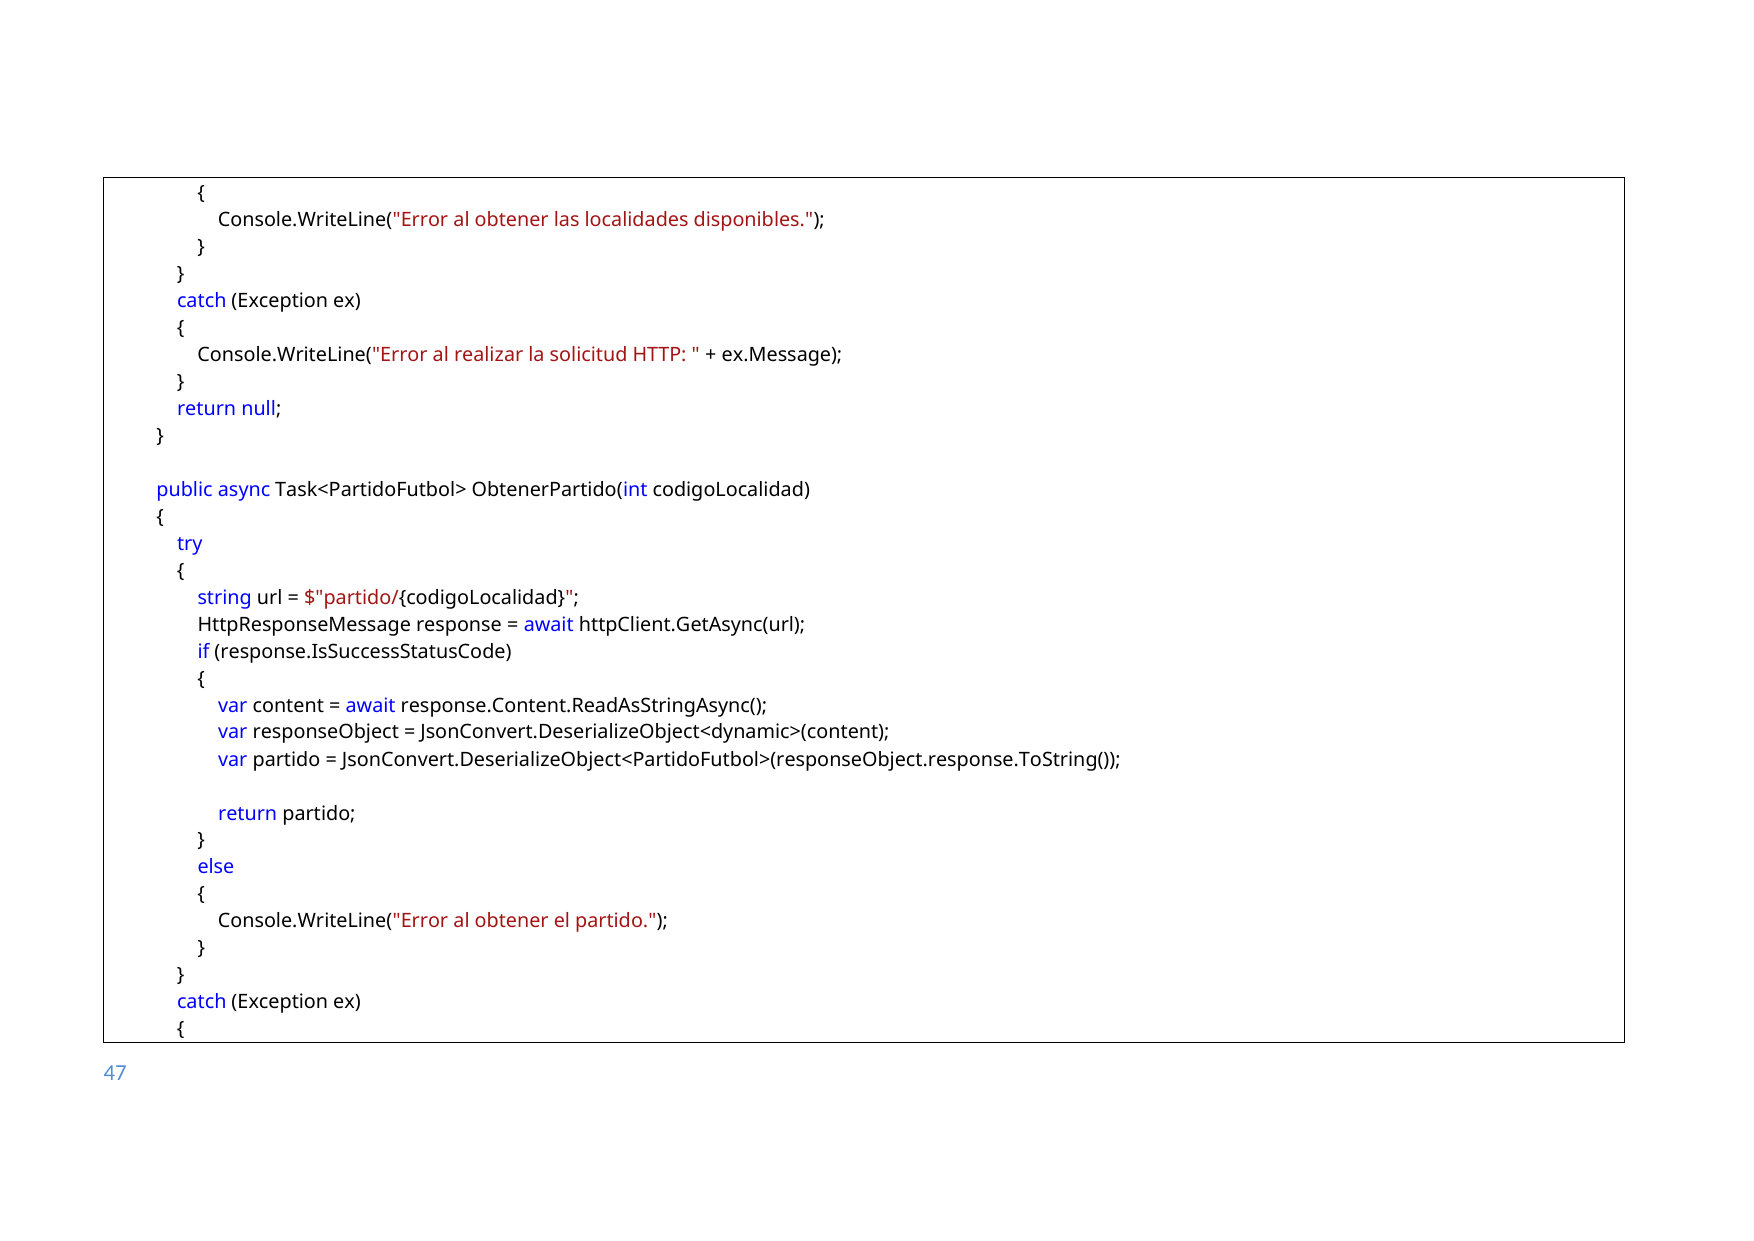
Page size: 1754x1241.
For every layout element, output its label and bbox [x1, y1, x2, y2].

table_header [104, 178, 1624, 1042]
